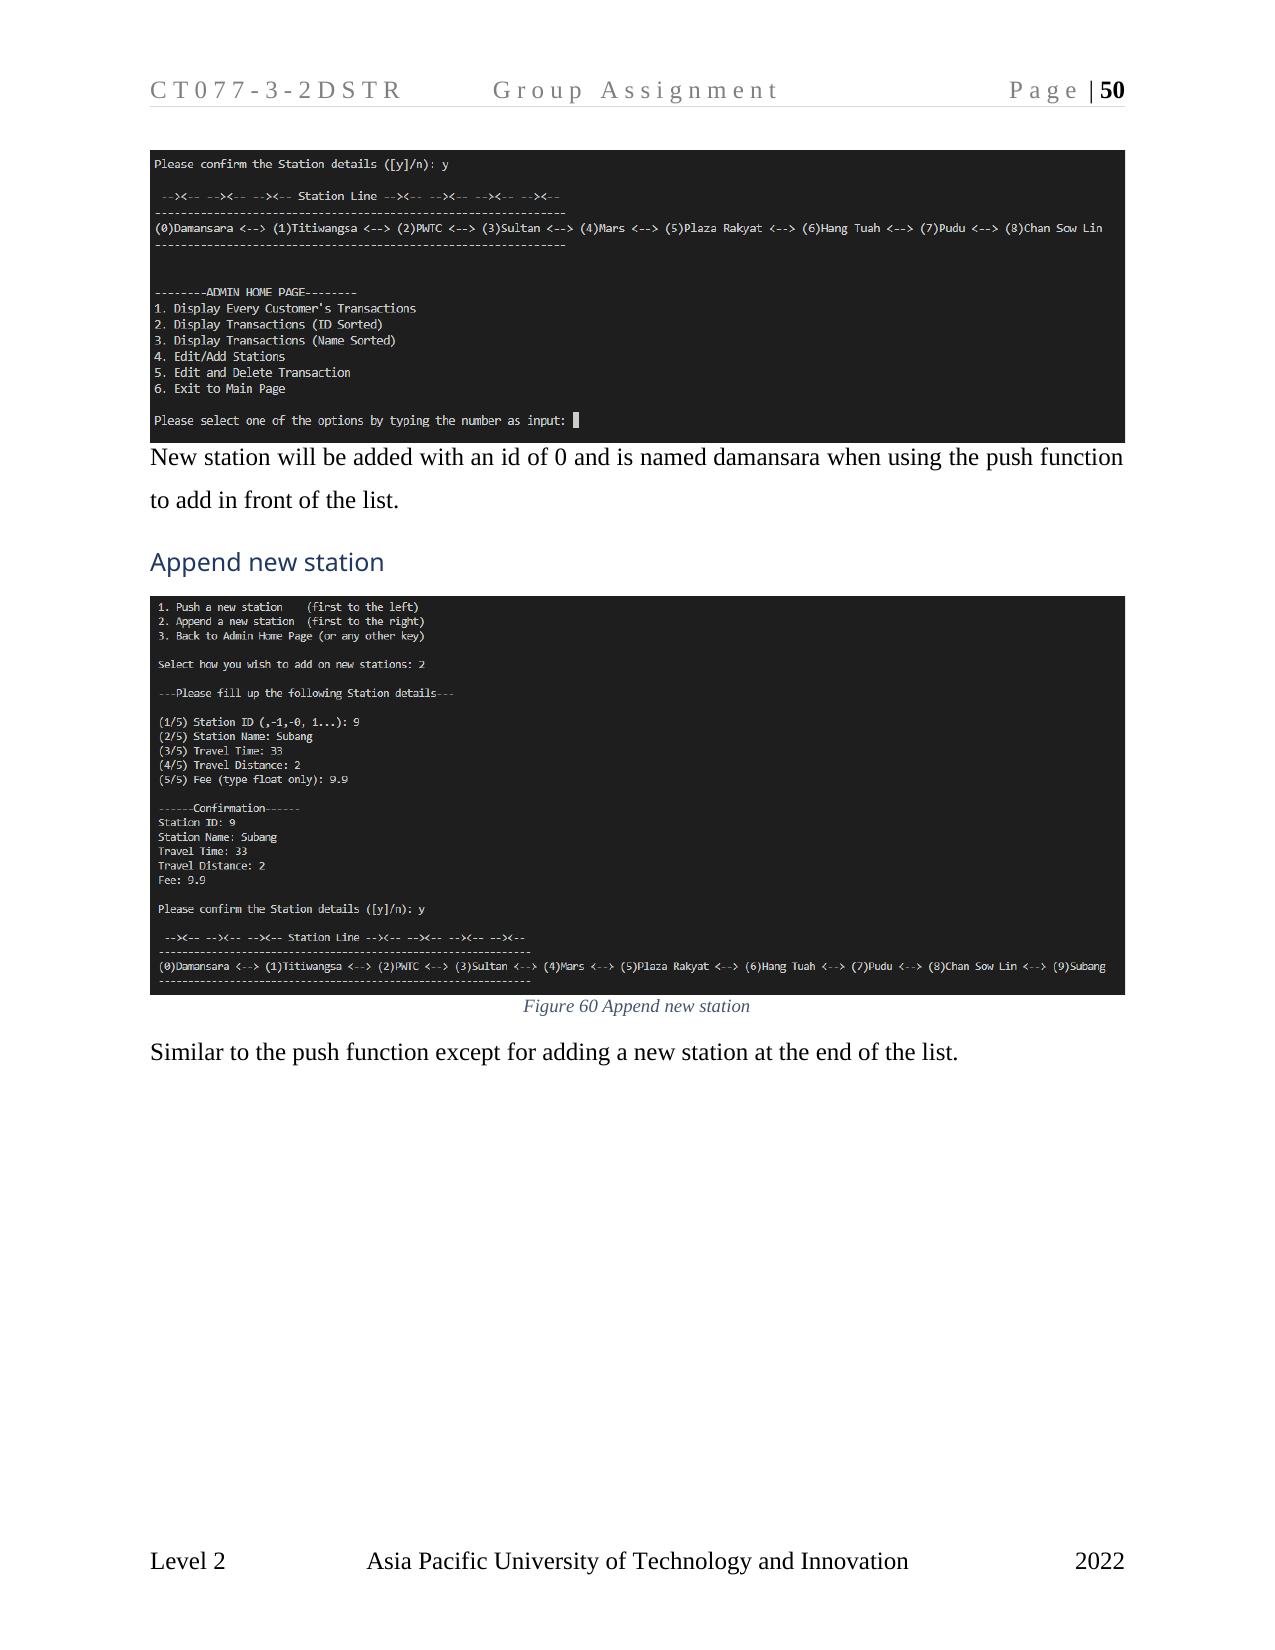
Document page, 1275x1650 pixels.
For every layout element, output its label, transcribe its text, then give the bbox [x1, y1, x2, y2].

picture [150, 150, 1125, 443]
text Figure 60 Append new station [150, 995, 1125, 1016]
subtitle Append new station [150, 545, 1125, 579]
text Similar to the push function except for adding a new station at the end of the list. [150, 1037, 1125, 1066]
picture [150, 596, 1125, 995]
text New station will be added with an id of 0 and is named damansara when using the push function to add in front of the list. [150, 443, 1125, 514]
